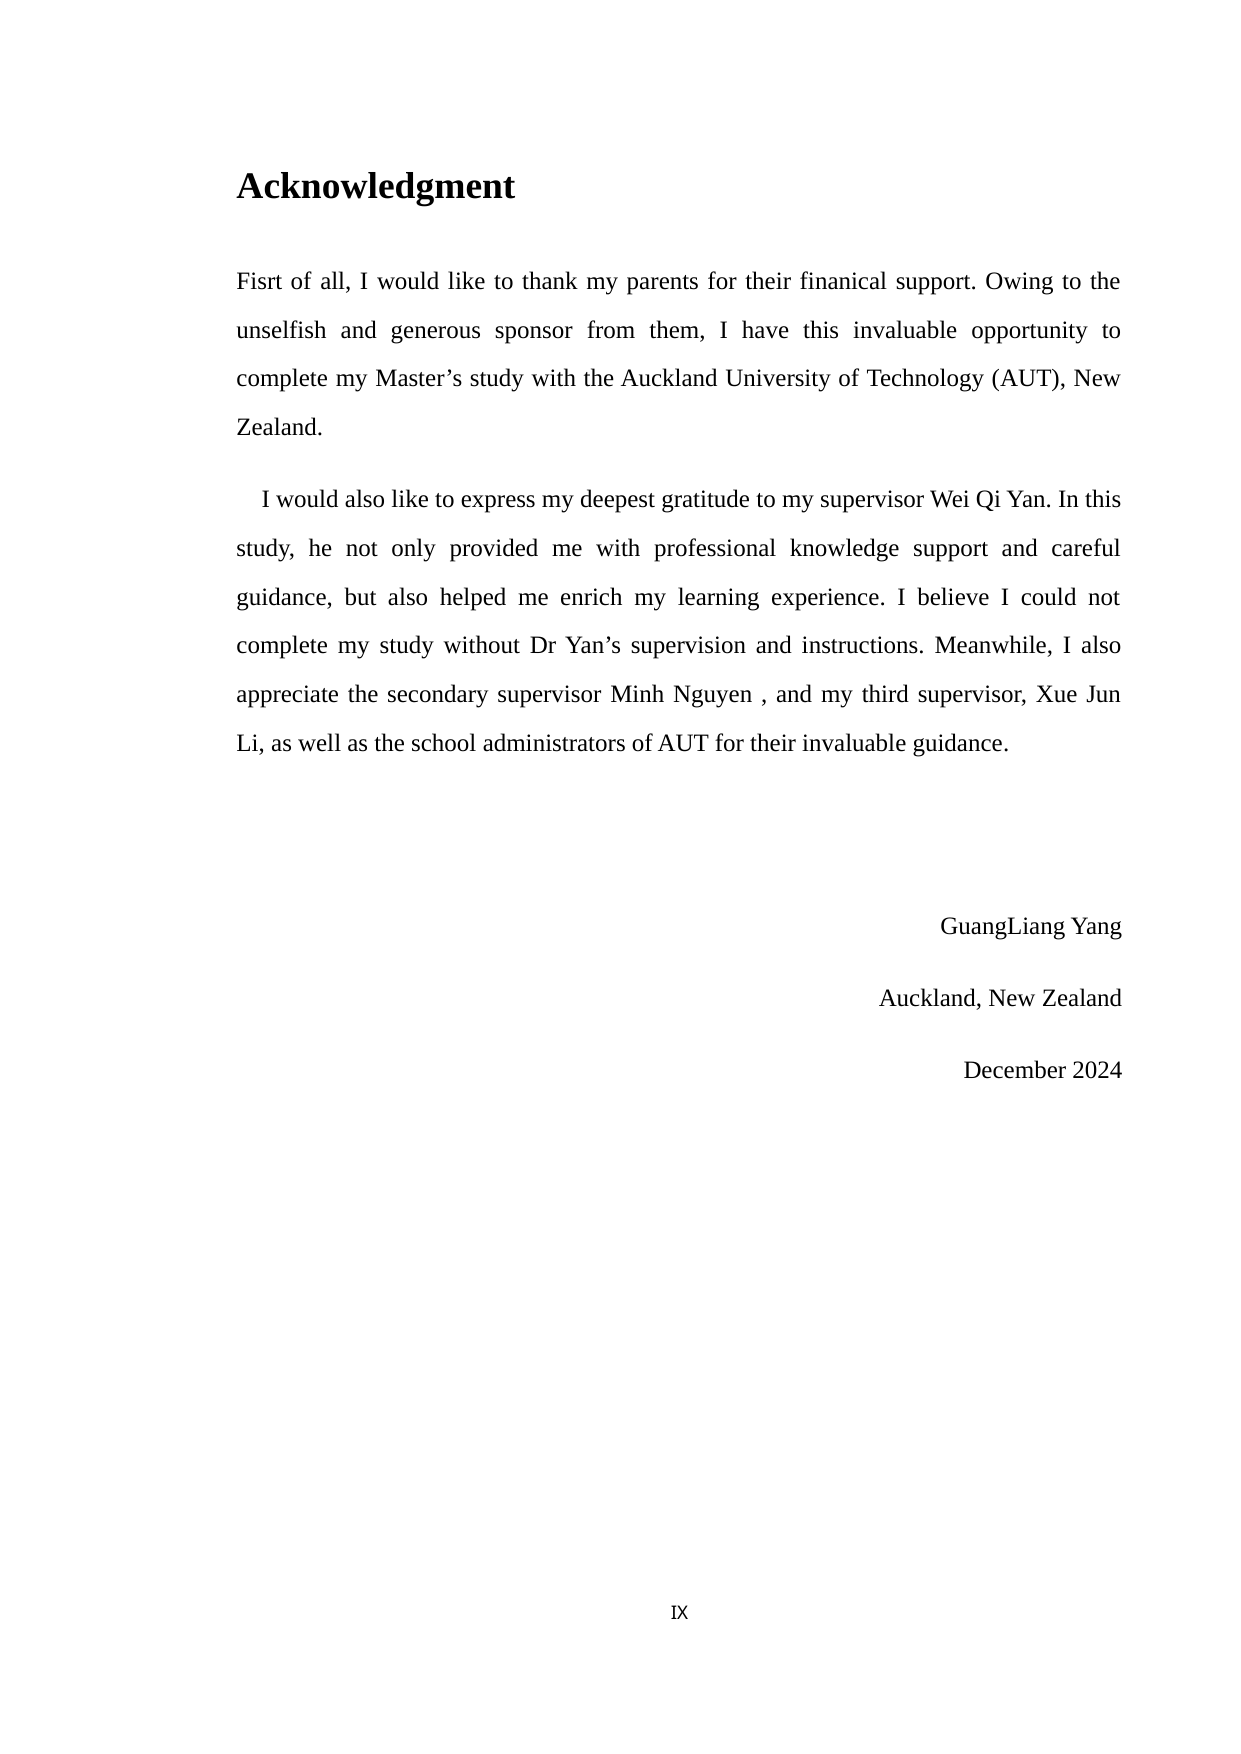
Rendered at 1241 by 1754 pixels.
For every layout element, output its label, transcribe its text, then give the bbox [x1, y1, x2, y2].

text I would also like to express my deepest gratitude to my supervisor Wei Qi Yan. In this study, he not only provided me with professional knowledge support and careful guidance, but also helped me enrich my learning experience. I believe I could not complete my study without Dr Yan’s supervision and instructions. Meanwhile, I also appreciate the secondary supervisor Minh Nguyen , and my third supervisor, Xue Jun Li, as well as the school administrators of AUT for their invaluable guidance. [236, 482, 1122, 758]
text December 2024 [236, 1053, 1122, 1086]
text GuangLiang Yang [236, 909, 1122, 942]
text Acknowledgment [236, 153, 1122, 218]
text Auckland, New Zealand [236, 981, 1122, 1014]
text Fisrt of all, I would like to thank my parents for their finanical support. Owing to the unselfish and generous sponsor from them, I have this invaluable opportunity to complete my Master’s study with the Auckland University of Technology (AUT), New Zealand. [236, 264, 1122, 443]
